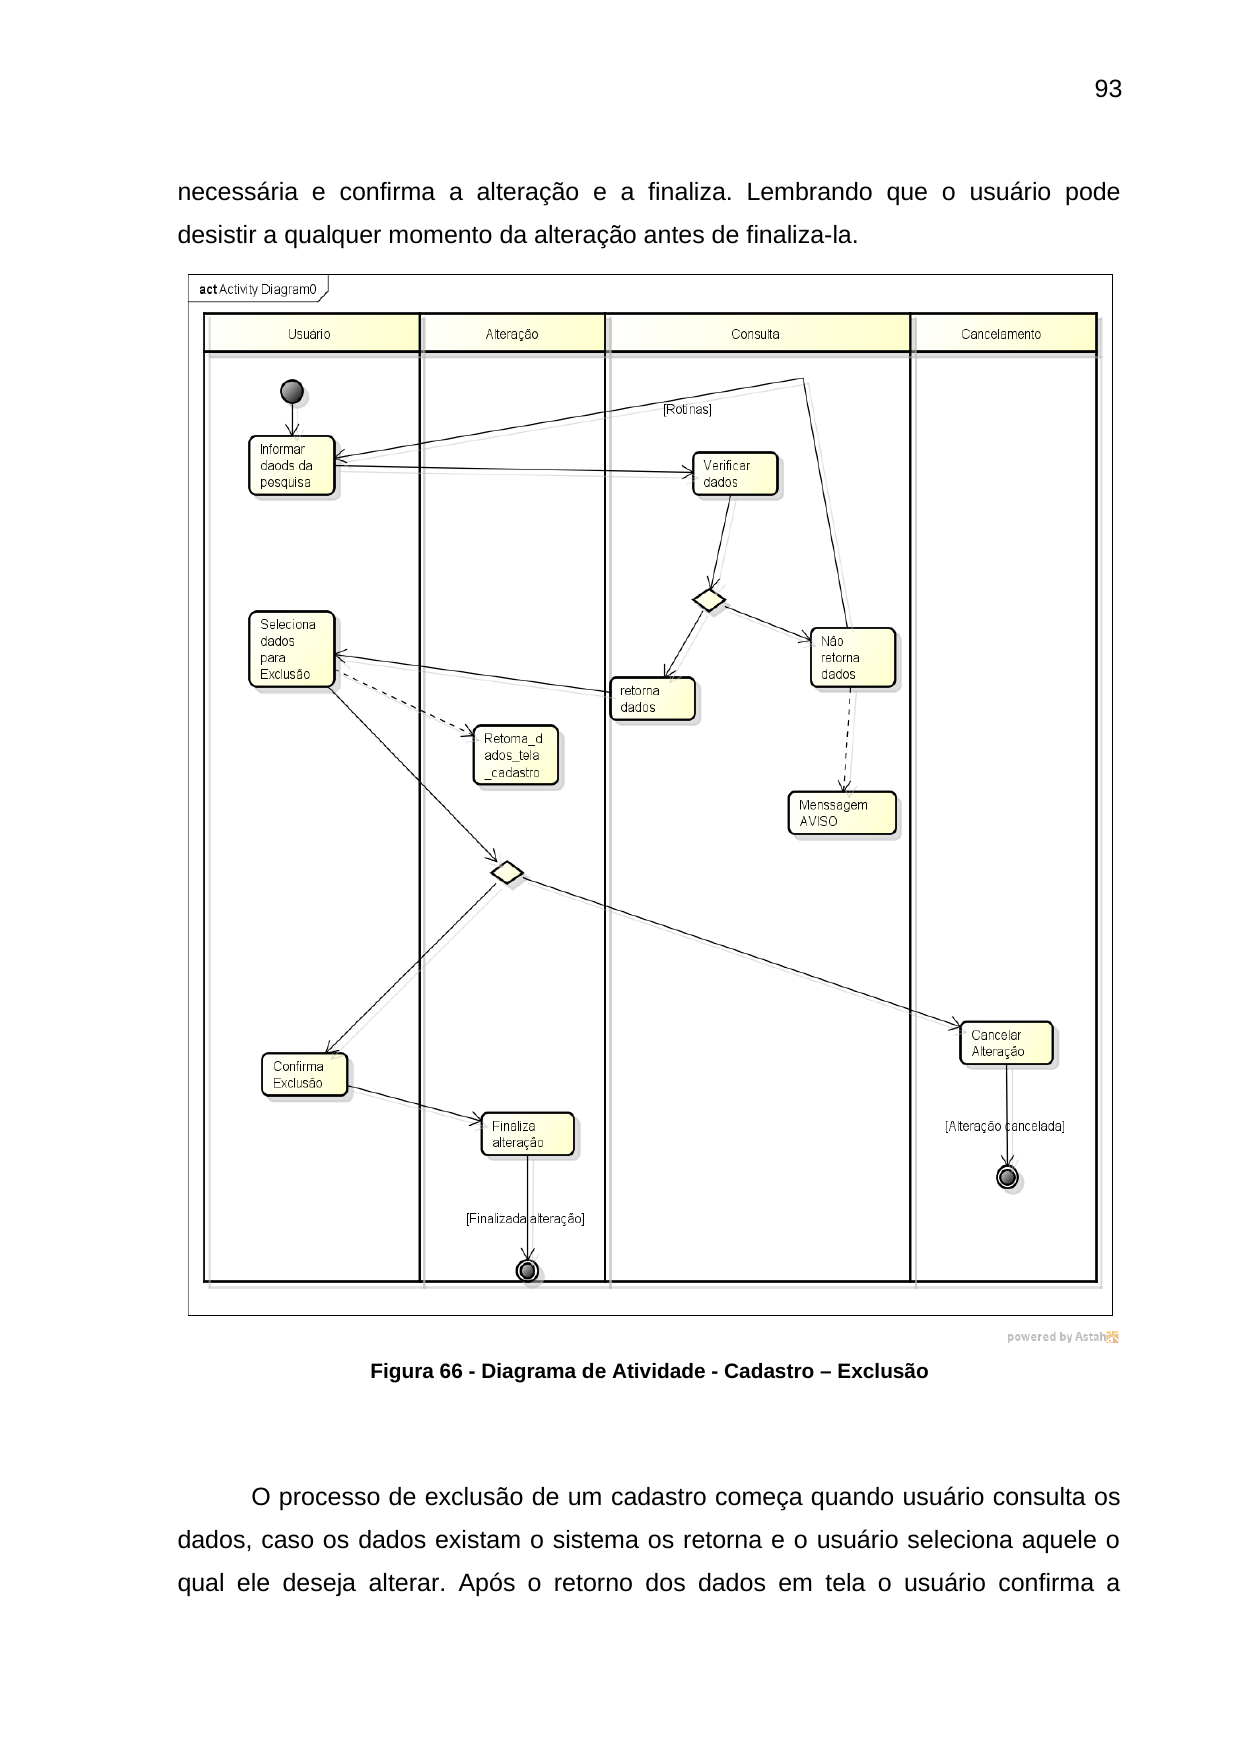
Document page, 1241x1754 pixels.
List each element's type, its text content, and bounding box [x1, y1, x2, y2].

text Figura 66 - Diagrama de Atividade - Cadastro – Exclusão [177, 1347, 1122, 1382]
picture [177, 263, 1122, 1347]
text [177, 1482, 1122, 1597]
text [177, 177, 1122, 249]
